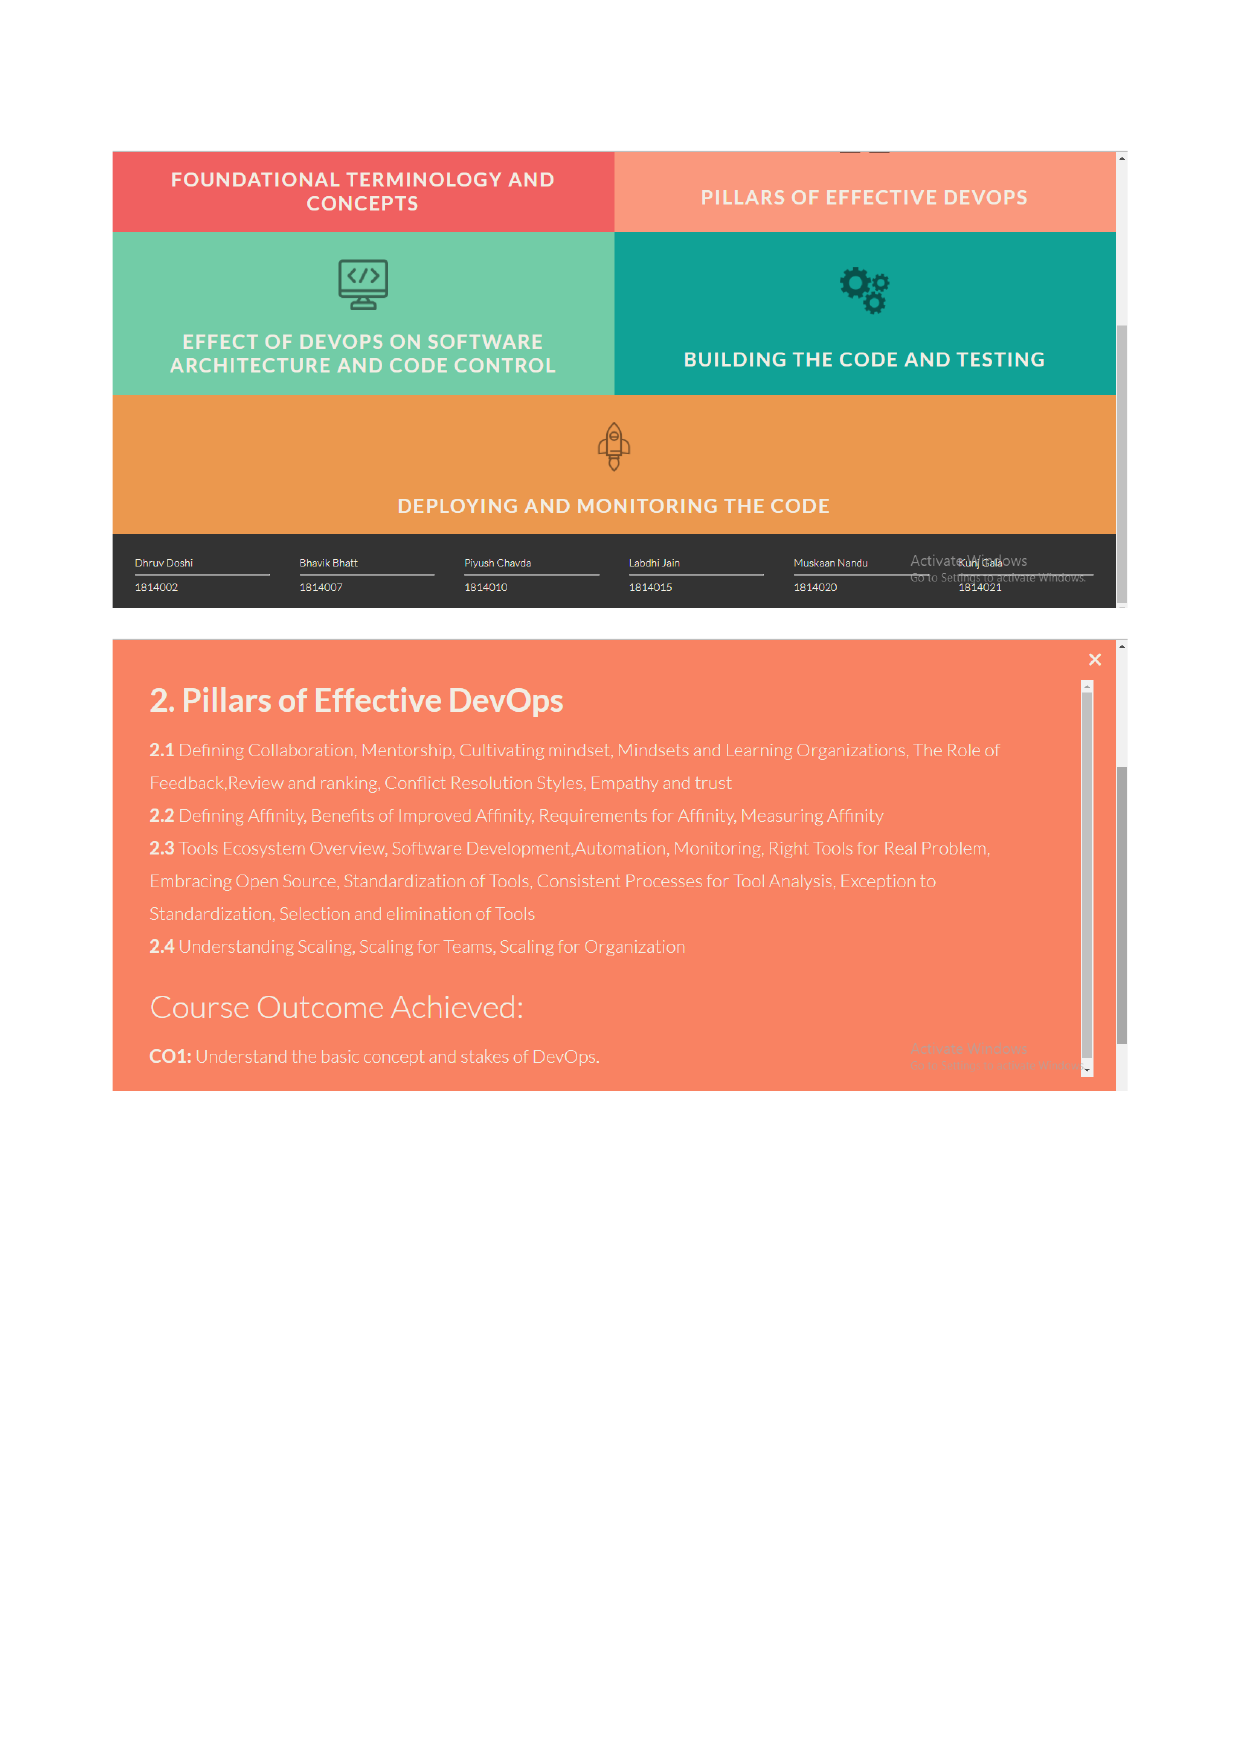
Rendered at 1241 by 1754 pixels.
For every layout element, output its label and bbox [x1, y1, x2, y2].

picture [112, 150, 1128, 608]
picture [112, 638, 1128, 1091]
